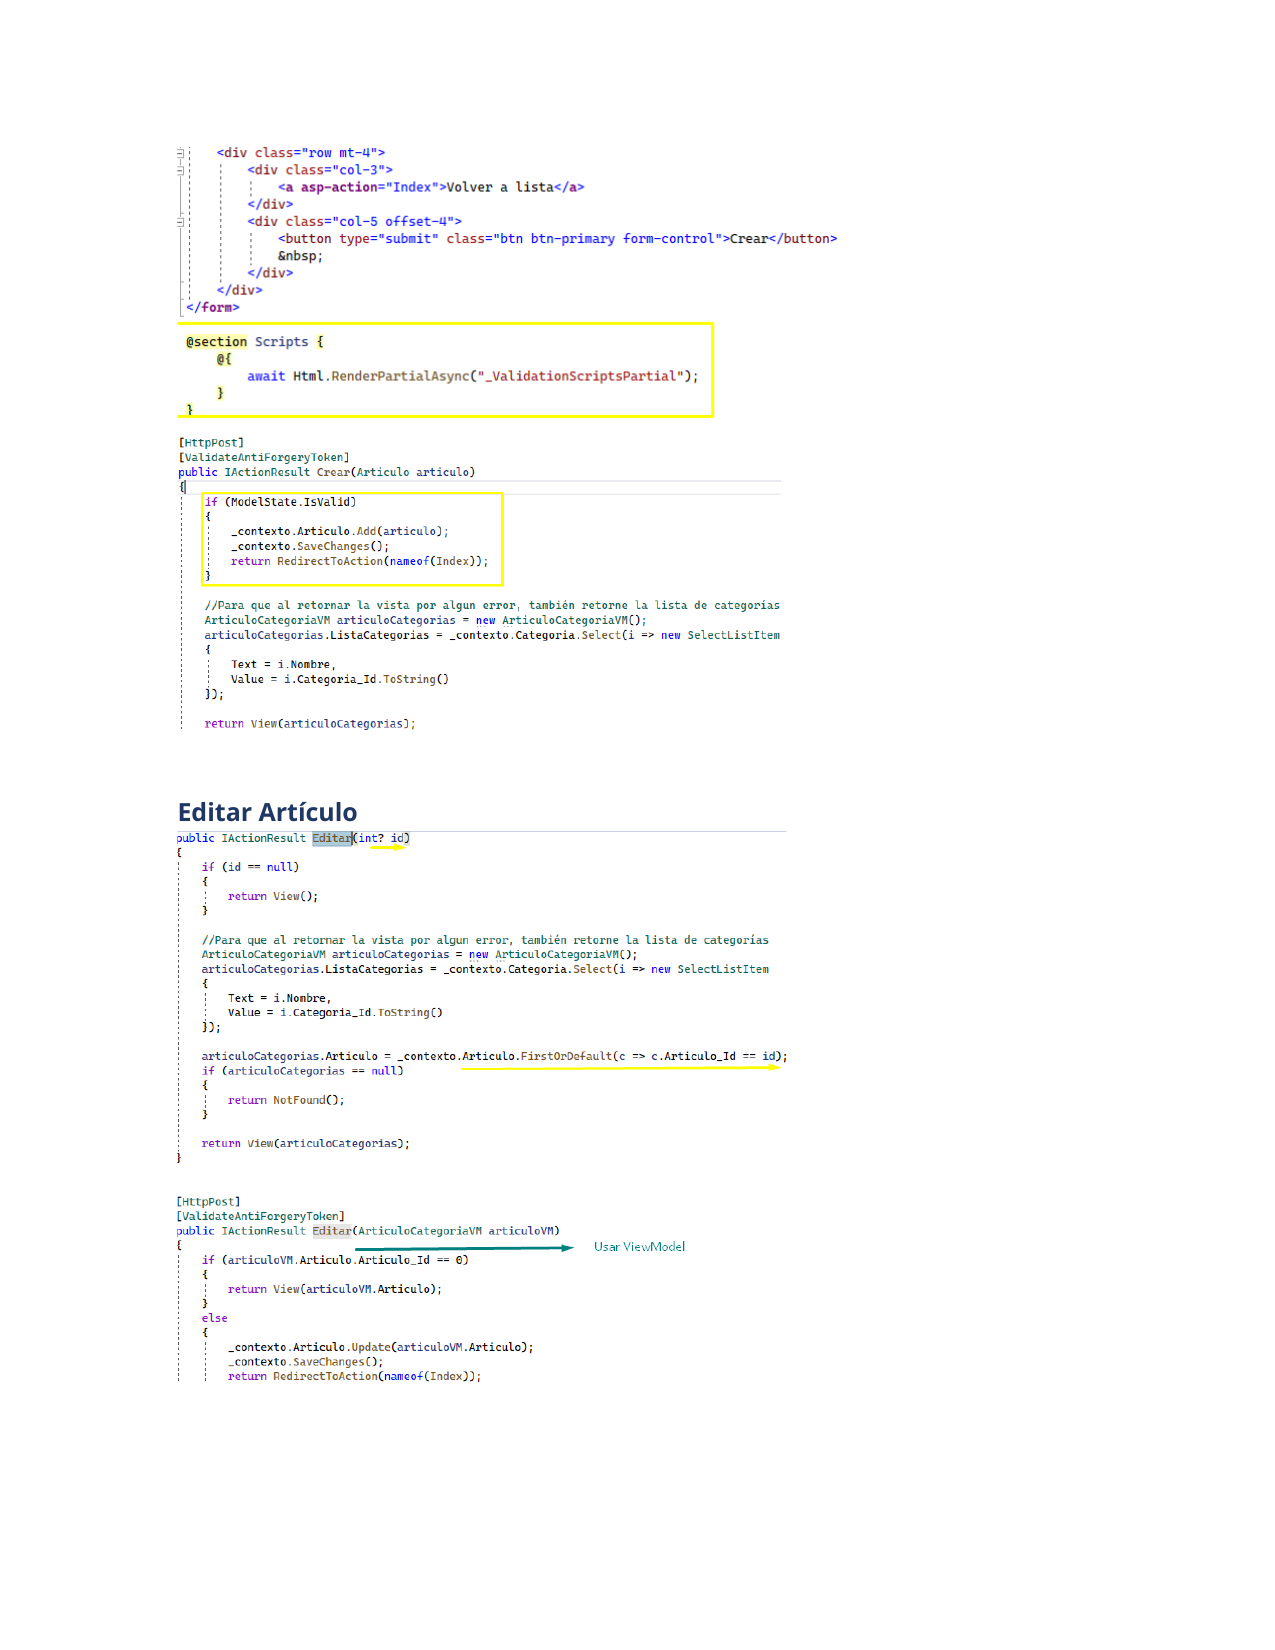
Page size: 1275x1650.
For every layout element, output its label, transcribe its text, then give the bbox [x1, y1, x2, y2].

picture [177, 147, 840, 419]
subtitle Editar Artículo [177, 795, 1098, 829]
picture [177, 437, 782, 730]
picture [177, 831, 787, 1382]
